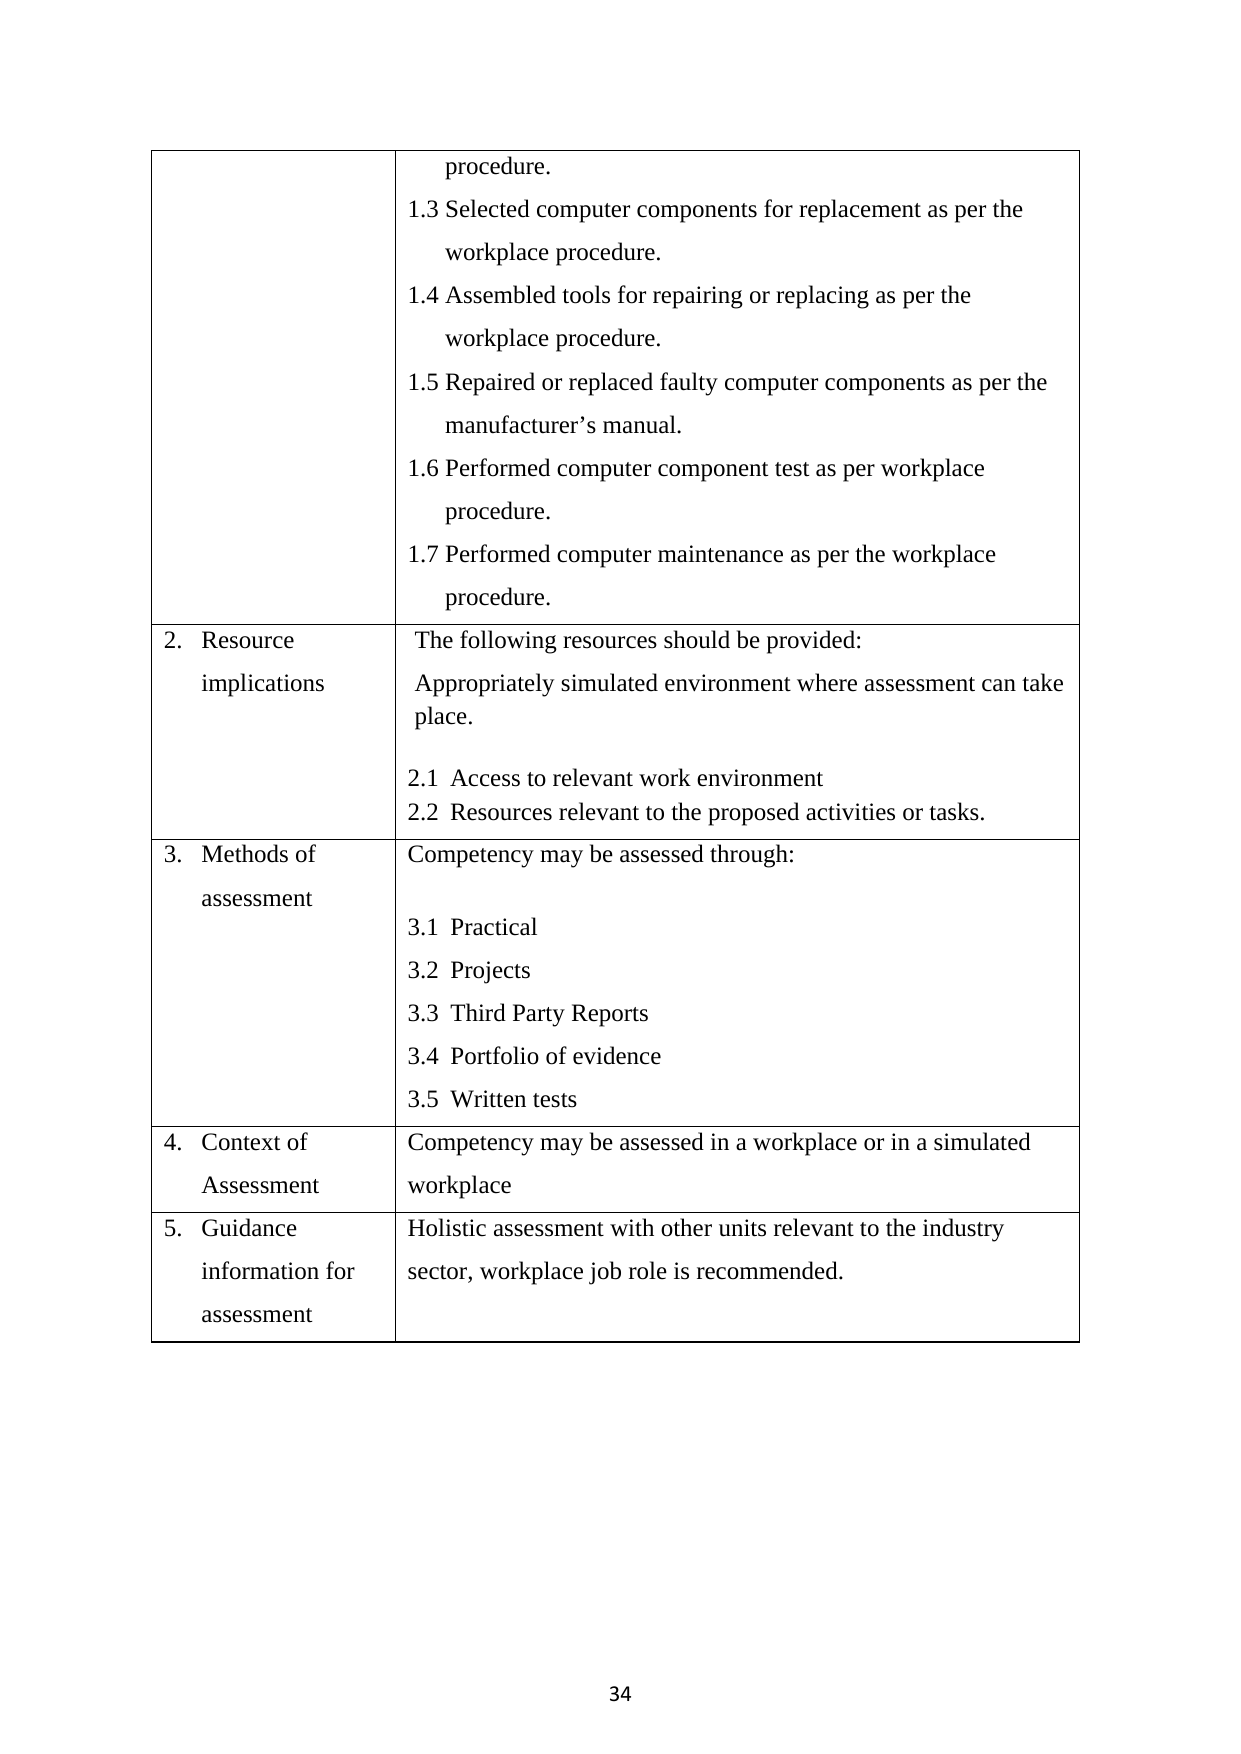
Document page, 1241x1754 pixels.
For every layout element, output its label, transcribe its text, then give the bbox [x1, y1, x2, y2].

table_cell Guidance information for assessment [152, 1213, 395, 1341]
table_cell Competency may be assessed through: Practical Projects Third Party Reports Portfolio of evidence Written tests [396, 840, 1079, 1126]
table_cell Methods of assessment [152, 840, 395, 1126]
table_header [152, 151, 395, 624]
table_cell Competency may be assessed in a workplace or in a simulated workplace [396, 1127, 1079, 1212]
table_cell Context of Assessment [152, 1127, 395, 1212]
table_cell Holistic assessment with other units relevant to the industry sector, workplace job role is recommended. [396, 1213, 1079, 1341]
table_cell Resource implications [152, 625, 395, 838]
table_cell The following resources should be provided: Appropriately simulated environment where assessment can take place. Access to relevant work environment Resources relevant to the proposed activities or tasks. [396, 625, 1079, 838]
